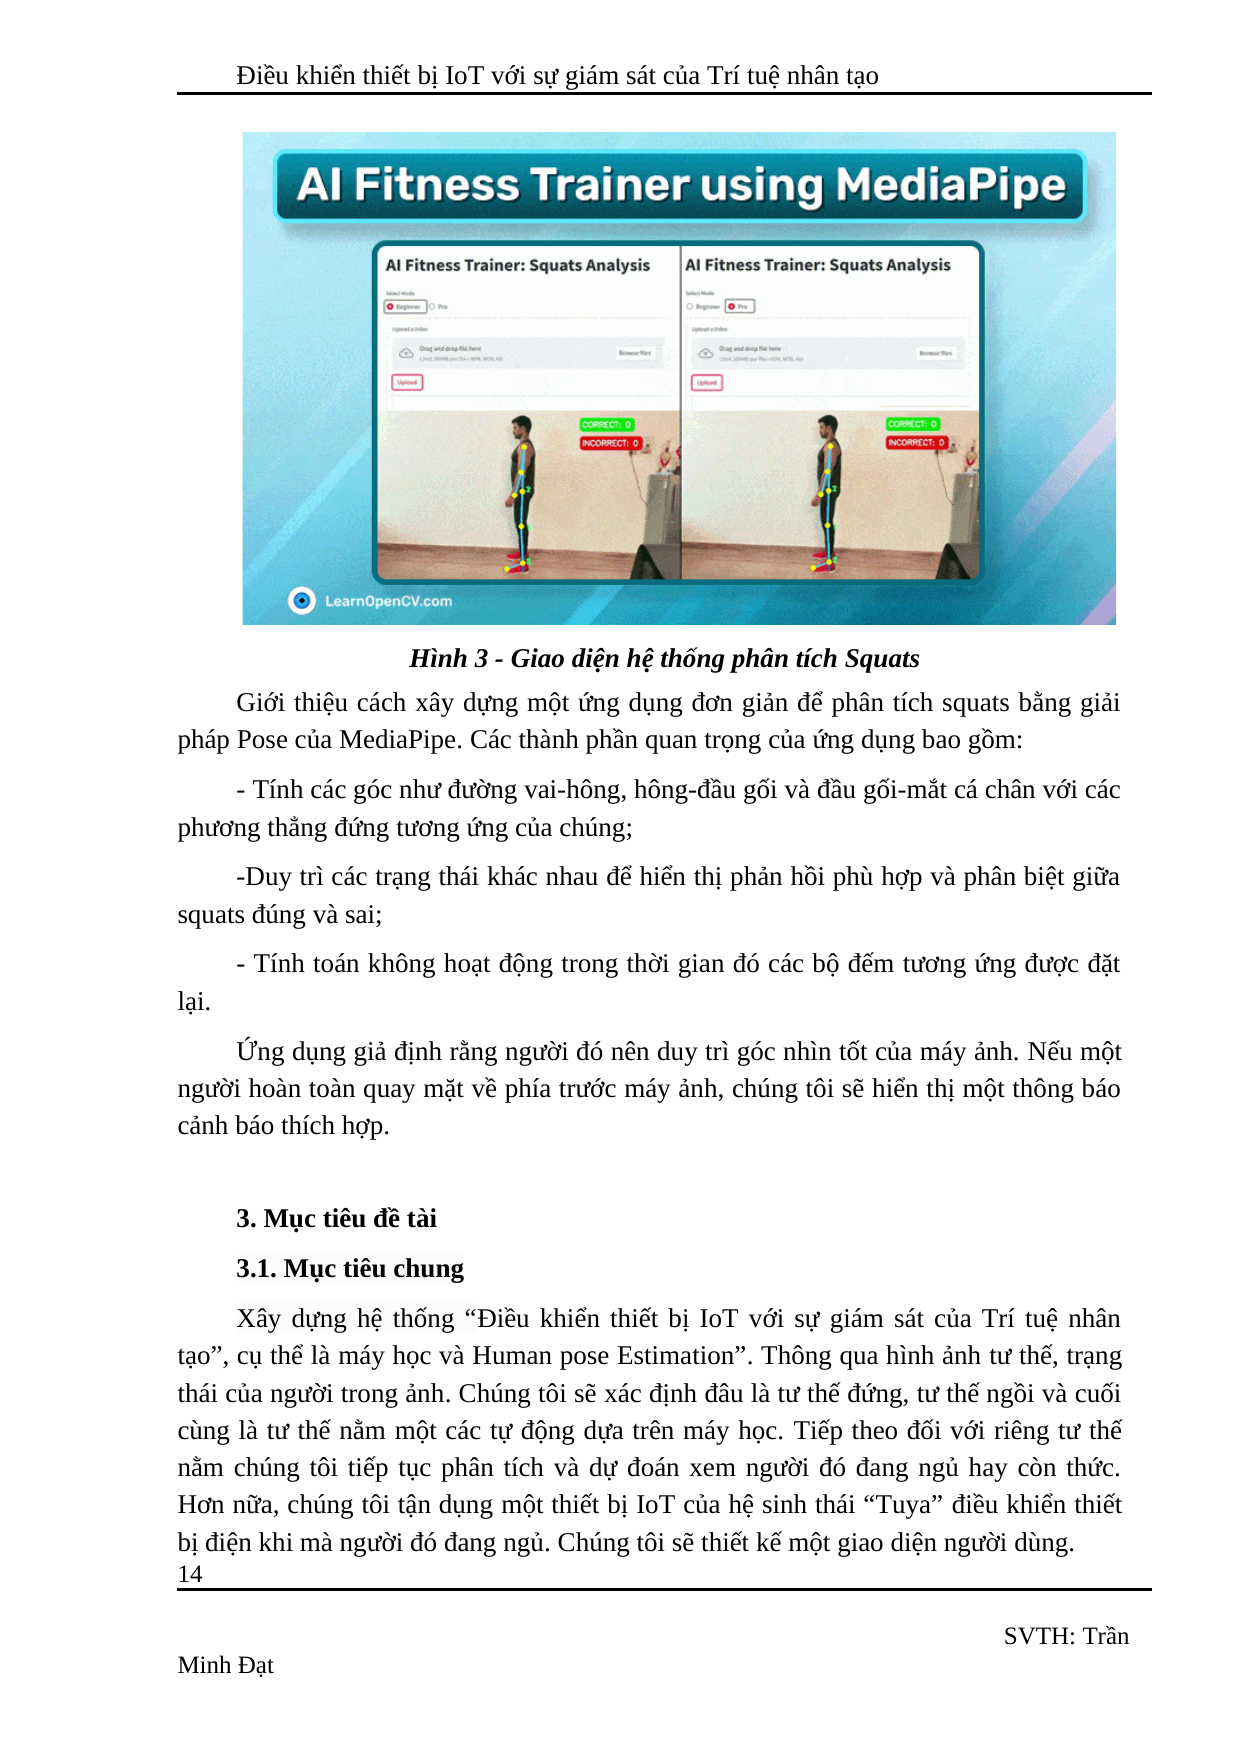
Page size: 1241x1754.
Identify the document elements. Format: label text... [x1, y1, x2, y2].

text Ứng dụng giả định rằng người đó nên duy trì góc nhìn tốt của máy ảnh. Nếu một người hoàn toàn quay mặt về phía trước máy ảnh, chúng tôi sẽ hiển thị một thông báo cảnh báo thích hợp. [177, 1103, 1122, 1140]
text - Tính toán không hoạt động trong thời gian đó các bộ đếm tương ứng được đặt lại. [177, 947, 1122, 1016]
picture [783, 617, 788, 625]
text -Duy trì các trạng thái khác nhau để hiển thị phản hồi phù hợp và phân biệt giữa squats đúng và sai; [177, 860, 1122, 929]
text Hình 3 - Giao diện hệ thống phân tích Squats [177, 643, 1122, 674]
picture [766, 619, 775, 625]
picture [242, 132, 1117, 625]
text - Tính các góc như đường vai-hông, hông-đầu gối và đầu gối-mắt cá chân với các phương thẳng đứng tương ứng của chúng; [177, 773, 1122, 842]
text 3. Mục tiêu đề tài [177, 1203, 1122, 1234]
text 3.1. Mục tiêu chung [177, 1252, 1122, 1283]
text Xây dựng hệ thống “Điều khiển thiết bị IoT với sự giám sát của Trí tuệ nhân tạo”, cụ thể là máy học và Human pose Estimation”. Thông qua hình ảnh tư thế, trạng thái của người trong ảnh. Chúng tôi sẽ xác định đâu là tư thế đứng, tư thế ngồi và cuối cùng là tư thế nằm một các tự động dựa trên máy học. Tiếp theo đối với riêng tư thế nằm chúng tôi tiếp tục phân tích và dự đoán xem người đó đang ngủ hay còn thức. Hơn nữa, chúng tôi tận dụng một thiết bị IoT của hệ sinh thái “Tuya” điều khiển thiết bị điện khi mà người đó đang ngủ. Chúng tôi sẽ thiết kế một giao diện người dùng. [177, 1302, 1122, 1557]
text Ứng dụng giả định rằng người đó nên duy trì góc nhìn tốt của máy ảnh. Nếu một người hoàn toàn quay mặt về phía trước máy ảnh, chúng tôi sẽ hiển thị một thông báo cảnh báo thích hợp. [177, 1034, 1122, 1072]
text Giới thiệu cách xây dựng một ứng dụng đơn giản để phân tích squats bằng giải pháp Pose của MediaPipe. Các thành phần quan trọng của ứng dụng bao gồm: [177, 686, 1122, 755]
